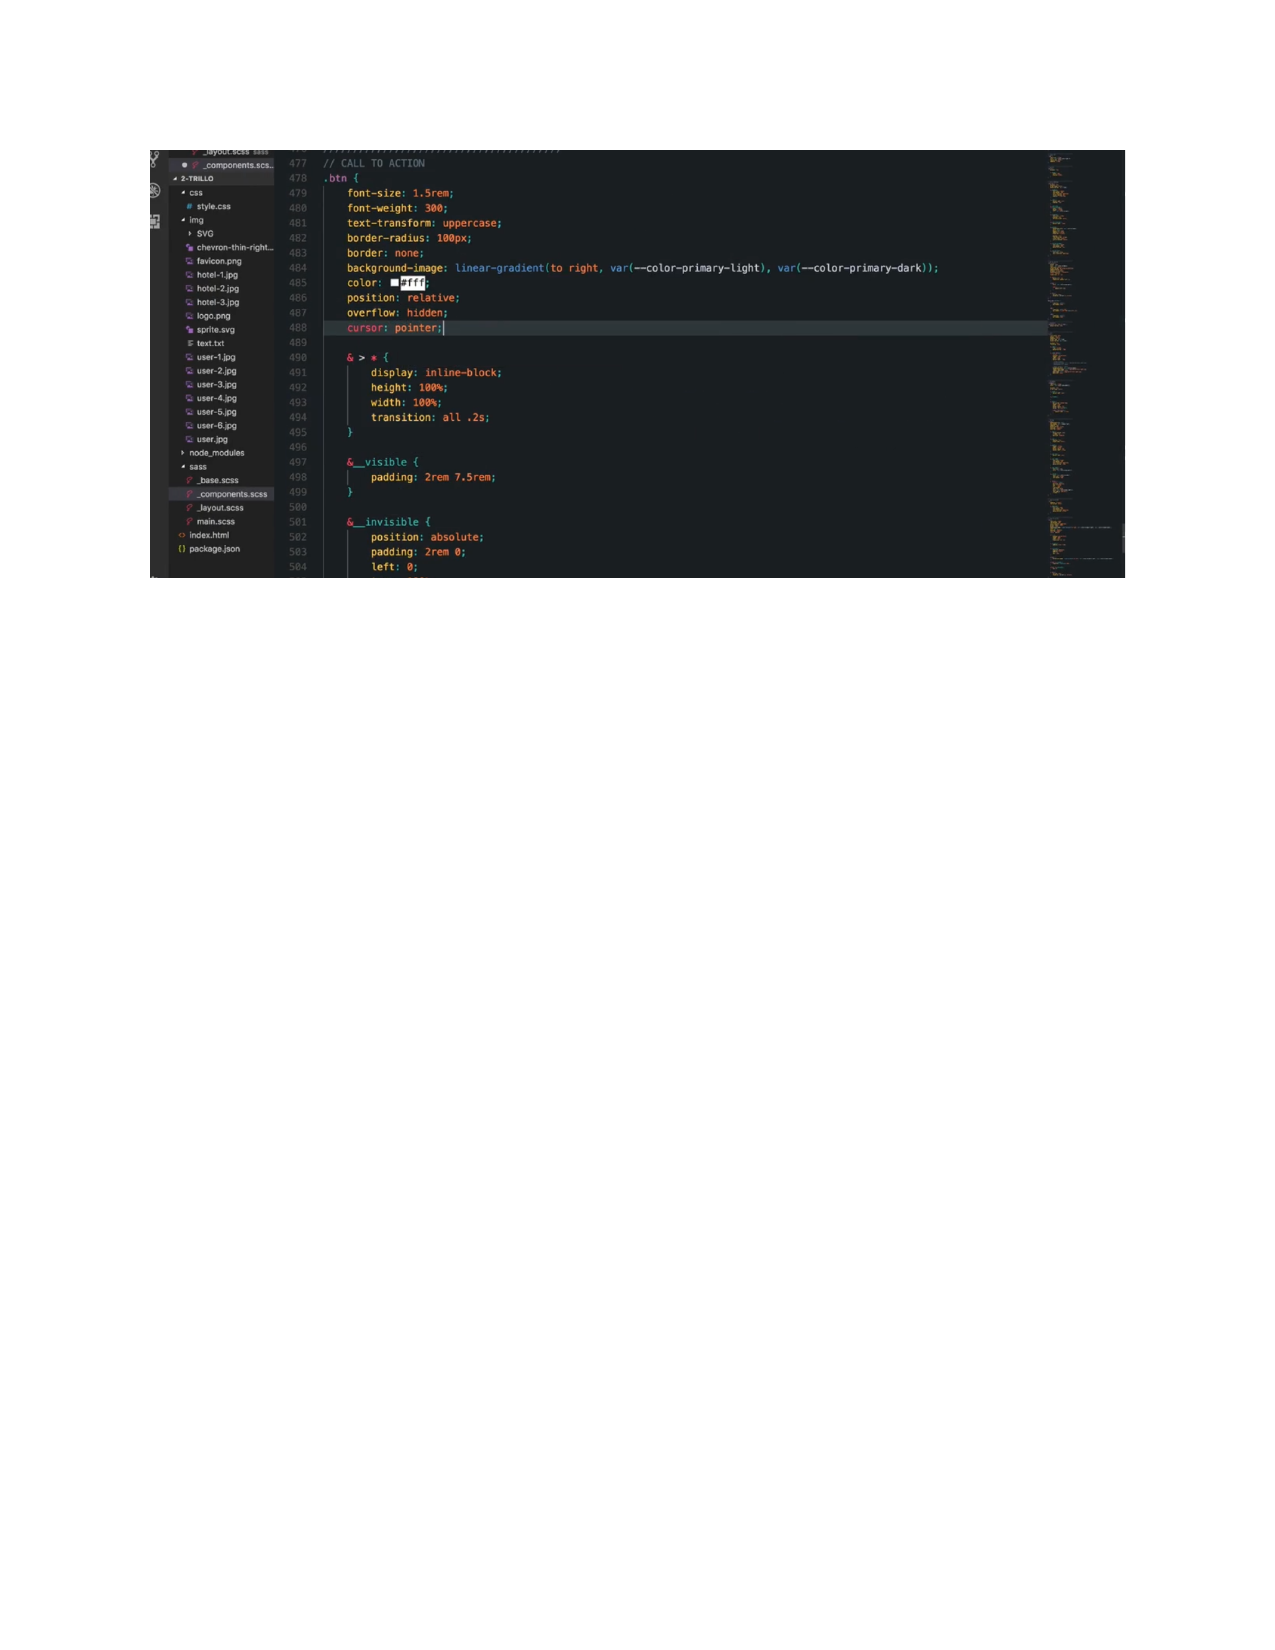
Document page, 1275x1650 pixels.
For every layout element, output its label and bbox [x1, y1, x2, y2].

picture [150, 150, 1125, 578]
